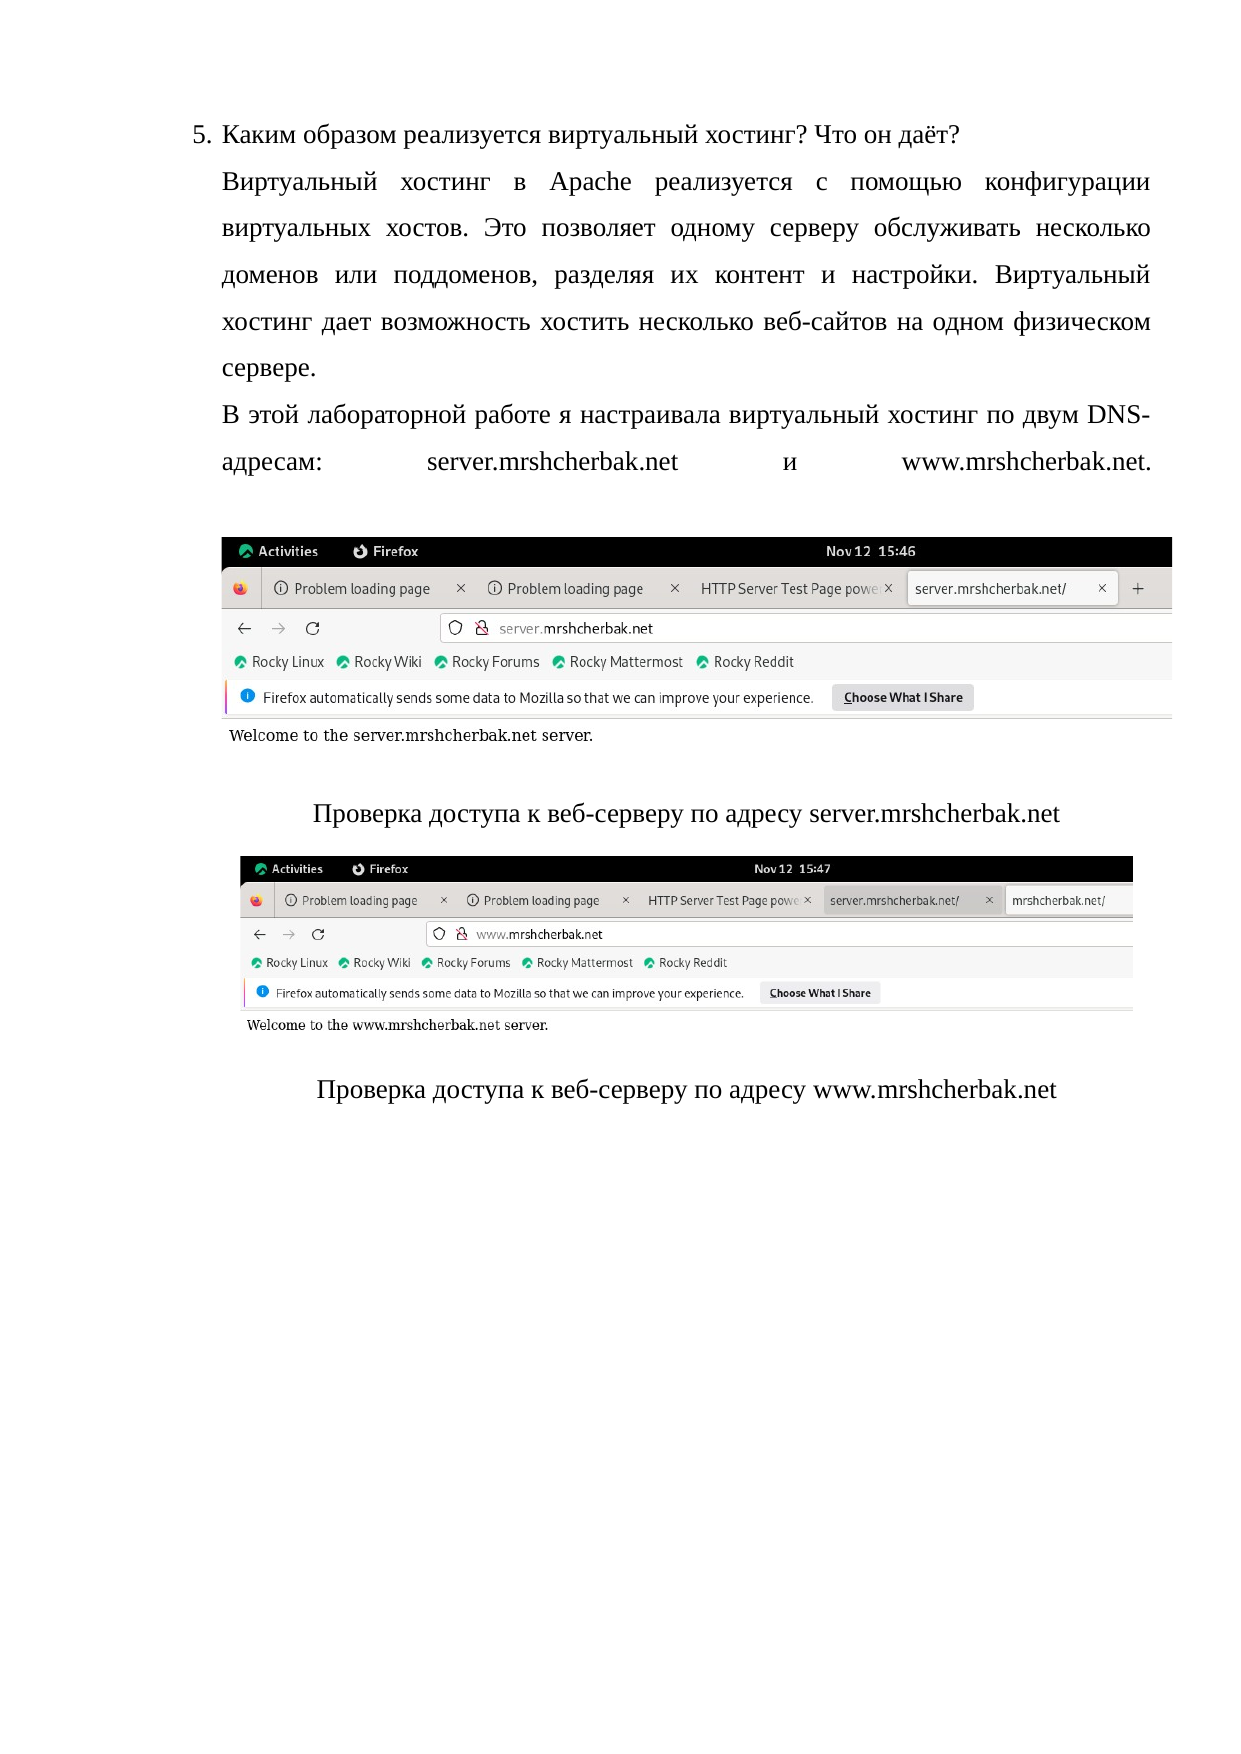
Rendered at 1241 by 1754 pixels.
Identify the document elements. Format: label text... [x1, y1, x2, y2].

picture [240, 856, 1133, 1047]
picture [221, 537, 1173, 771]
text Проверка доступа к веб-серверу по адресу server.mrshcherbak.net [222, 797, 1152, 828]
text Проверка доступа к веб-серверу по адресу www.mrshcherbak.net [222, 1073, 1152, 1104]
list Каким образом реализуется виртуальный хостинг? Что он даёт? [192, 118, 1152, 149]
text Виртуальный хостинг в Apache реализуется с помощью конфигурации виртуальных хостов. Это позволяет одному серверу обслуживать несколько доменов или поддоменов, разделяя их контент и настройки. Виртуальный хостинг дает возможность хостить несколько веб-сайтов на одном физическом сервере. В этой лабораторной работе я настраивала виртуальный хостинг по двум DNS-адресам: server.mrshcherbak.net и www.mrshcherbak.net. [222, 165, 1152, 537]
